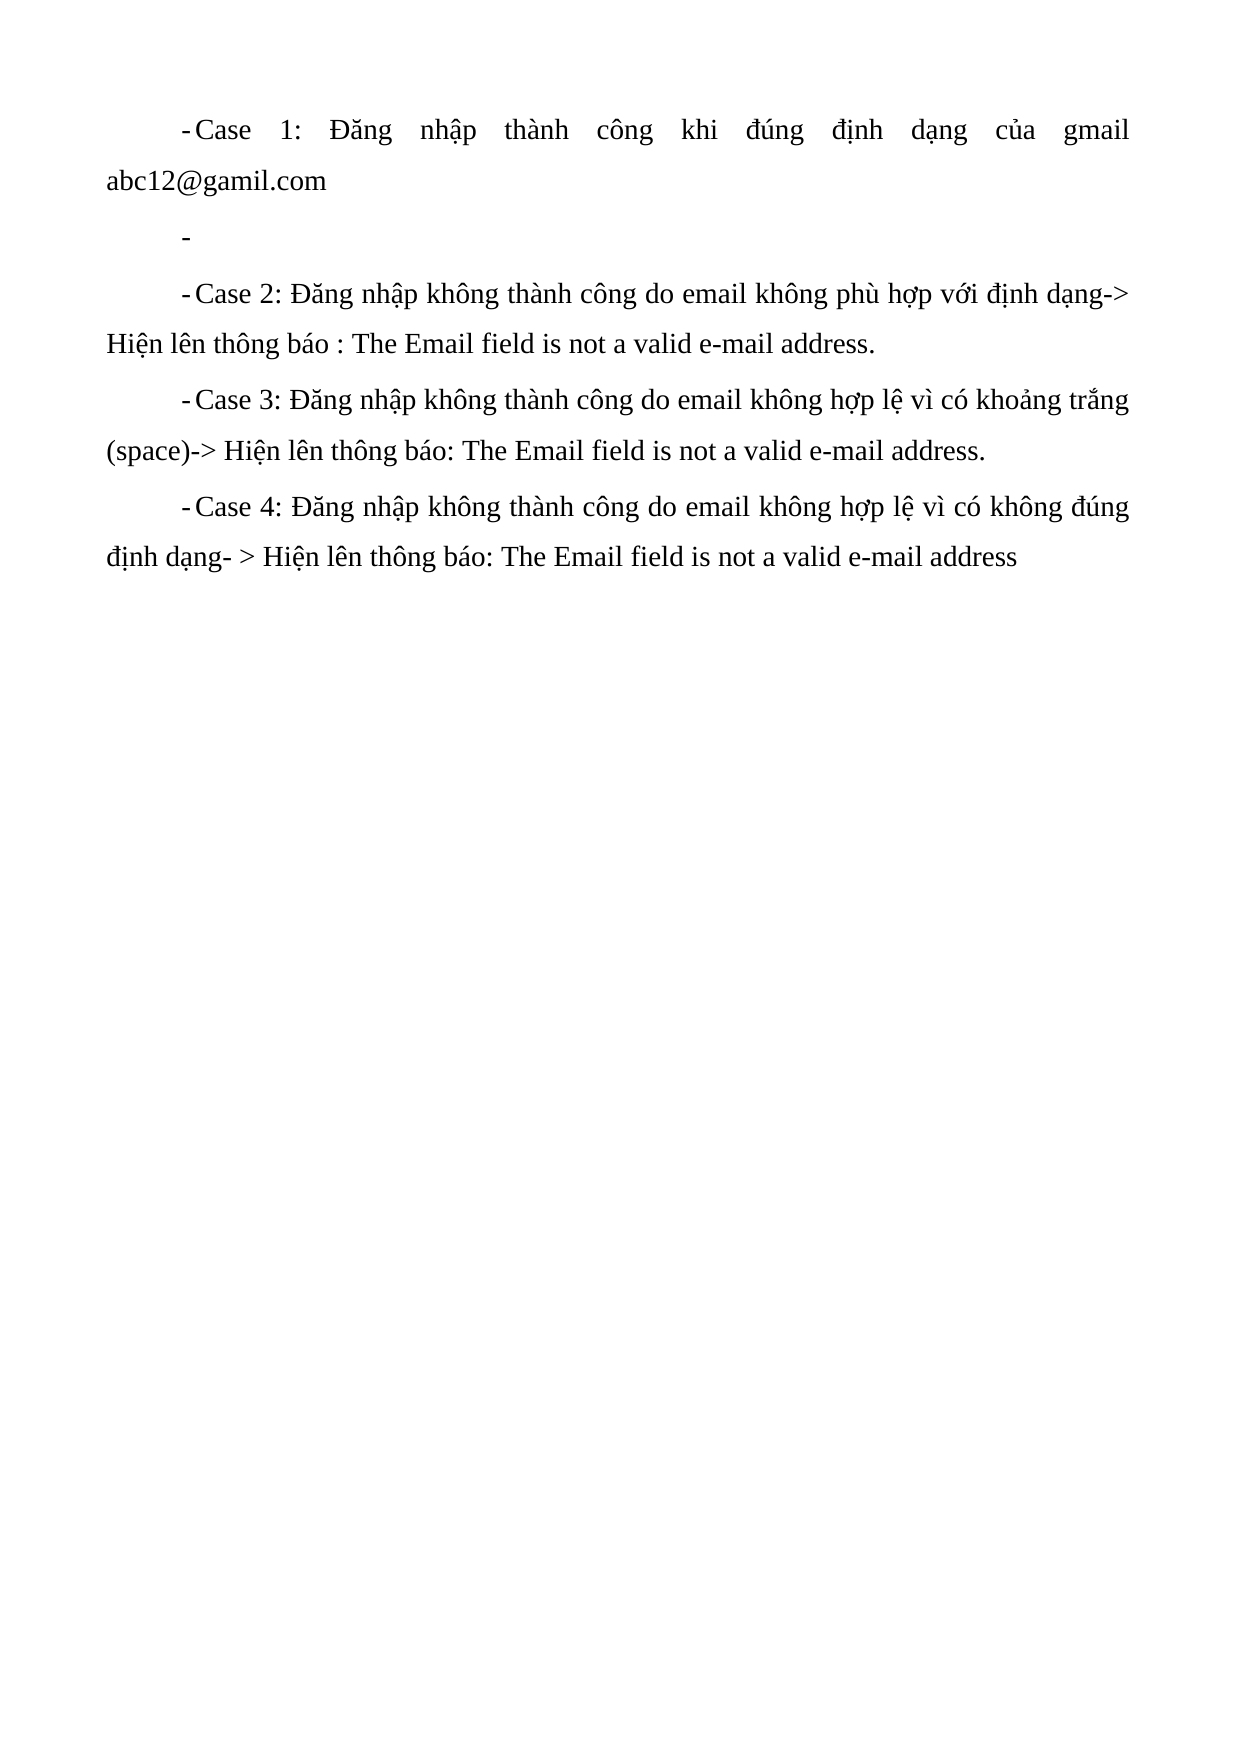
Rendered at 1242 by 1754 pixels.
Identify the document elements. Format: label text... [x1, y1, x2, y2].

text Case 3: Đăng nhập không thành công do email không hợp lệ vì có khoảng trắng (space)-> Hiện lên thông báo: The Email field is not a valid e-mail address. [106, 382, 1131, 466]
text Case 1: Đăng nhập thành công khi đúng định dạng của gmail abc12@gamil.com [106, 112, 1131, 196]
text Case 4: Đăng nhập không thành công do email không hợp lệ vì có không đúng định dạng- > Hiện lên thông báo: The Email field is not a valid e-mail address [106, 489, 1131, 573]
text Case 2: Đăng nhập không thành công do email không phù hợp với định dạng-> Hiện lên thông báo : The Email field is not a valid e-mail address. [106, 276, 1131, 359]
